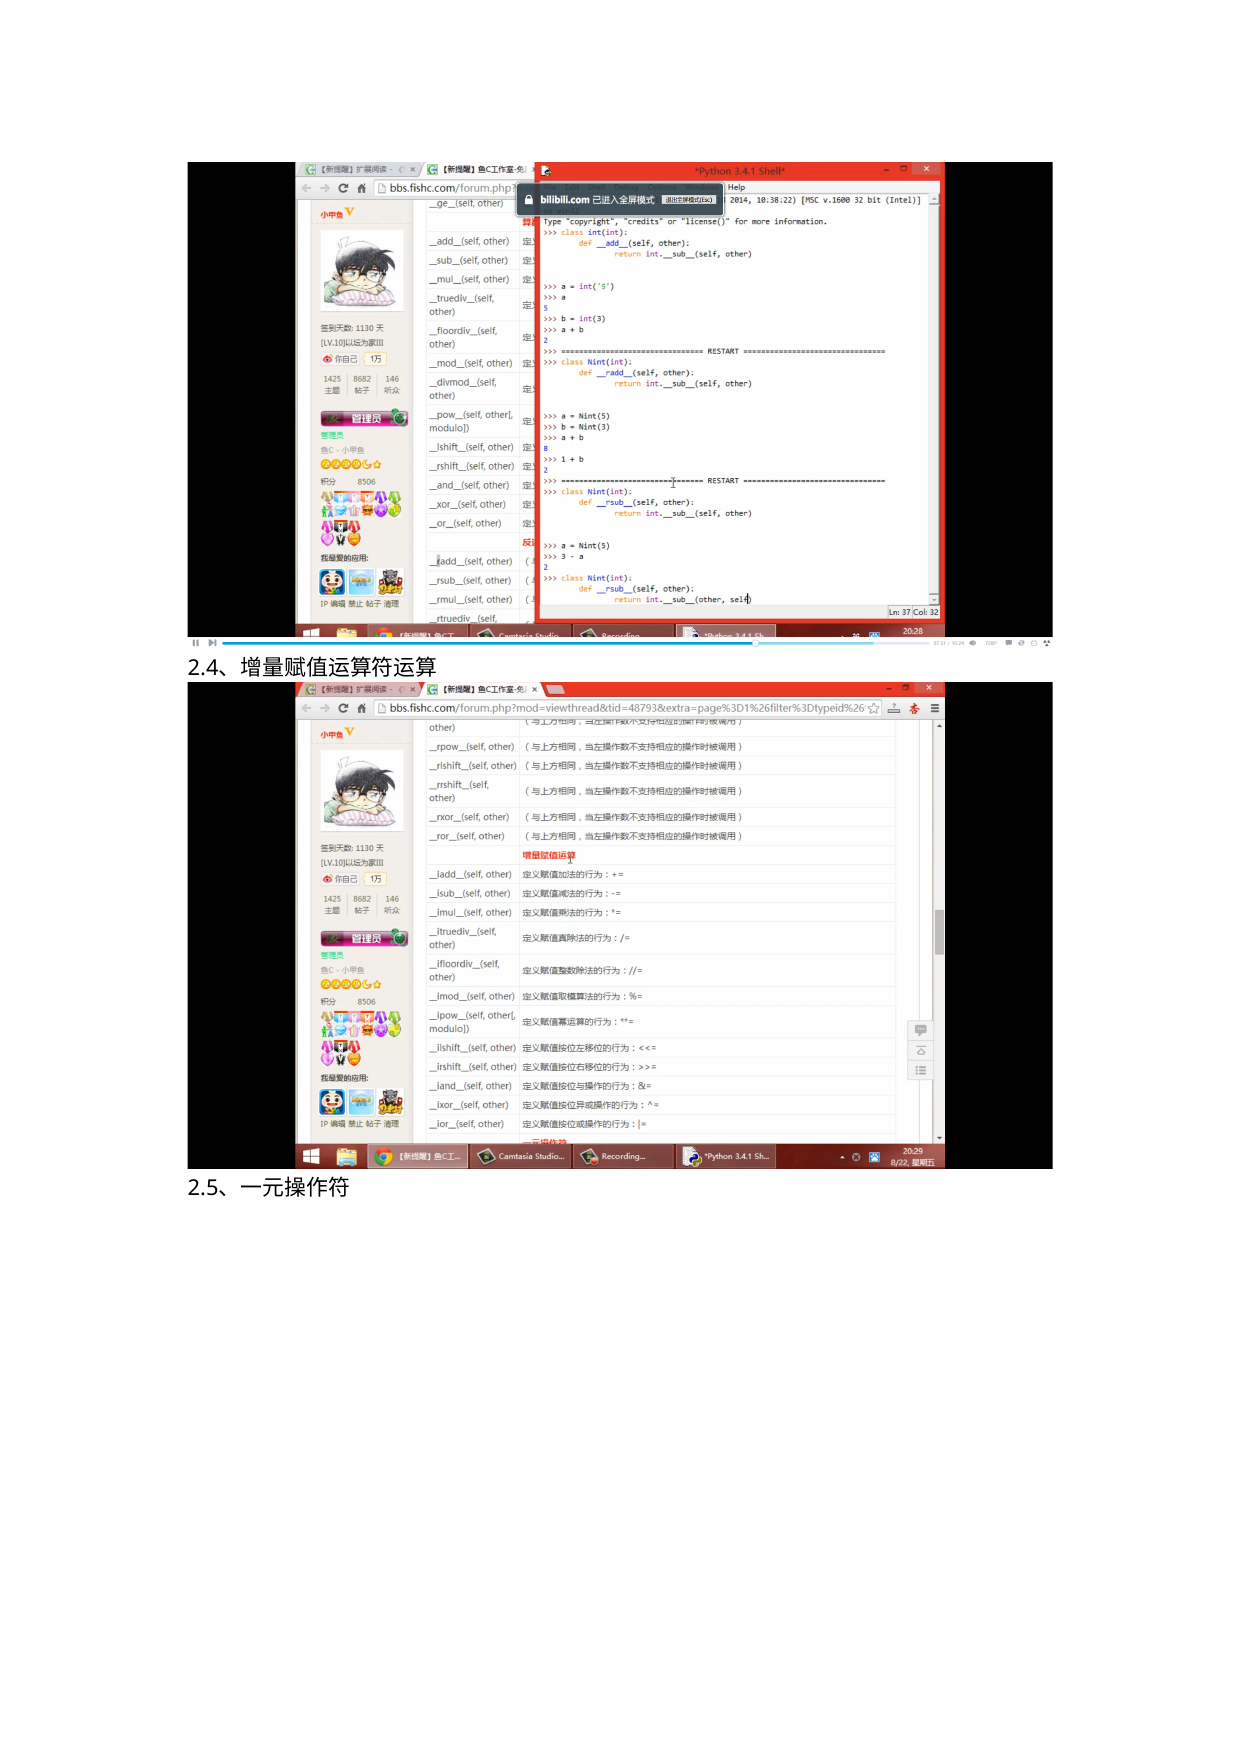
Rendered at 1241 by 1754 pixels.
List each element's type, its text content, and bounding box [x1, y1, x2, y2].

text 2.5、一元操作符 [187, 1169, 1053, 1202]
picture [187, 682, 1053, 1169]
picture [187, 162, 1053, 649]
text 2.4、增量赋值运算符运算 [187, 649, 1053, 682]
